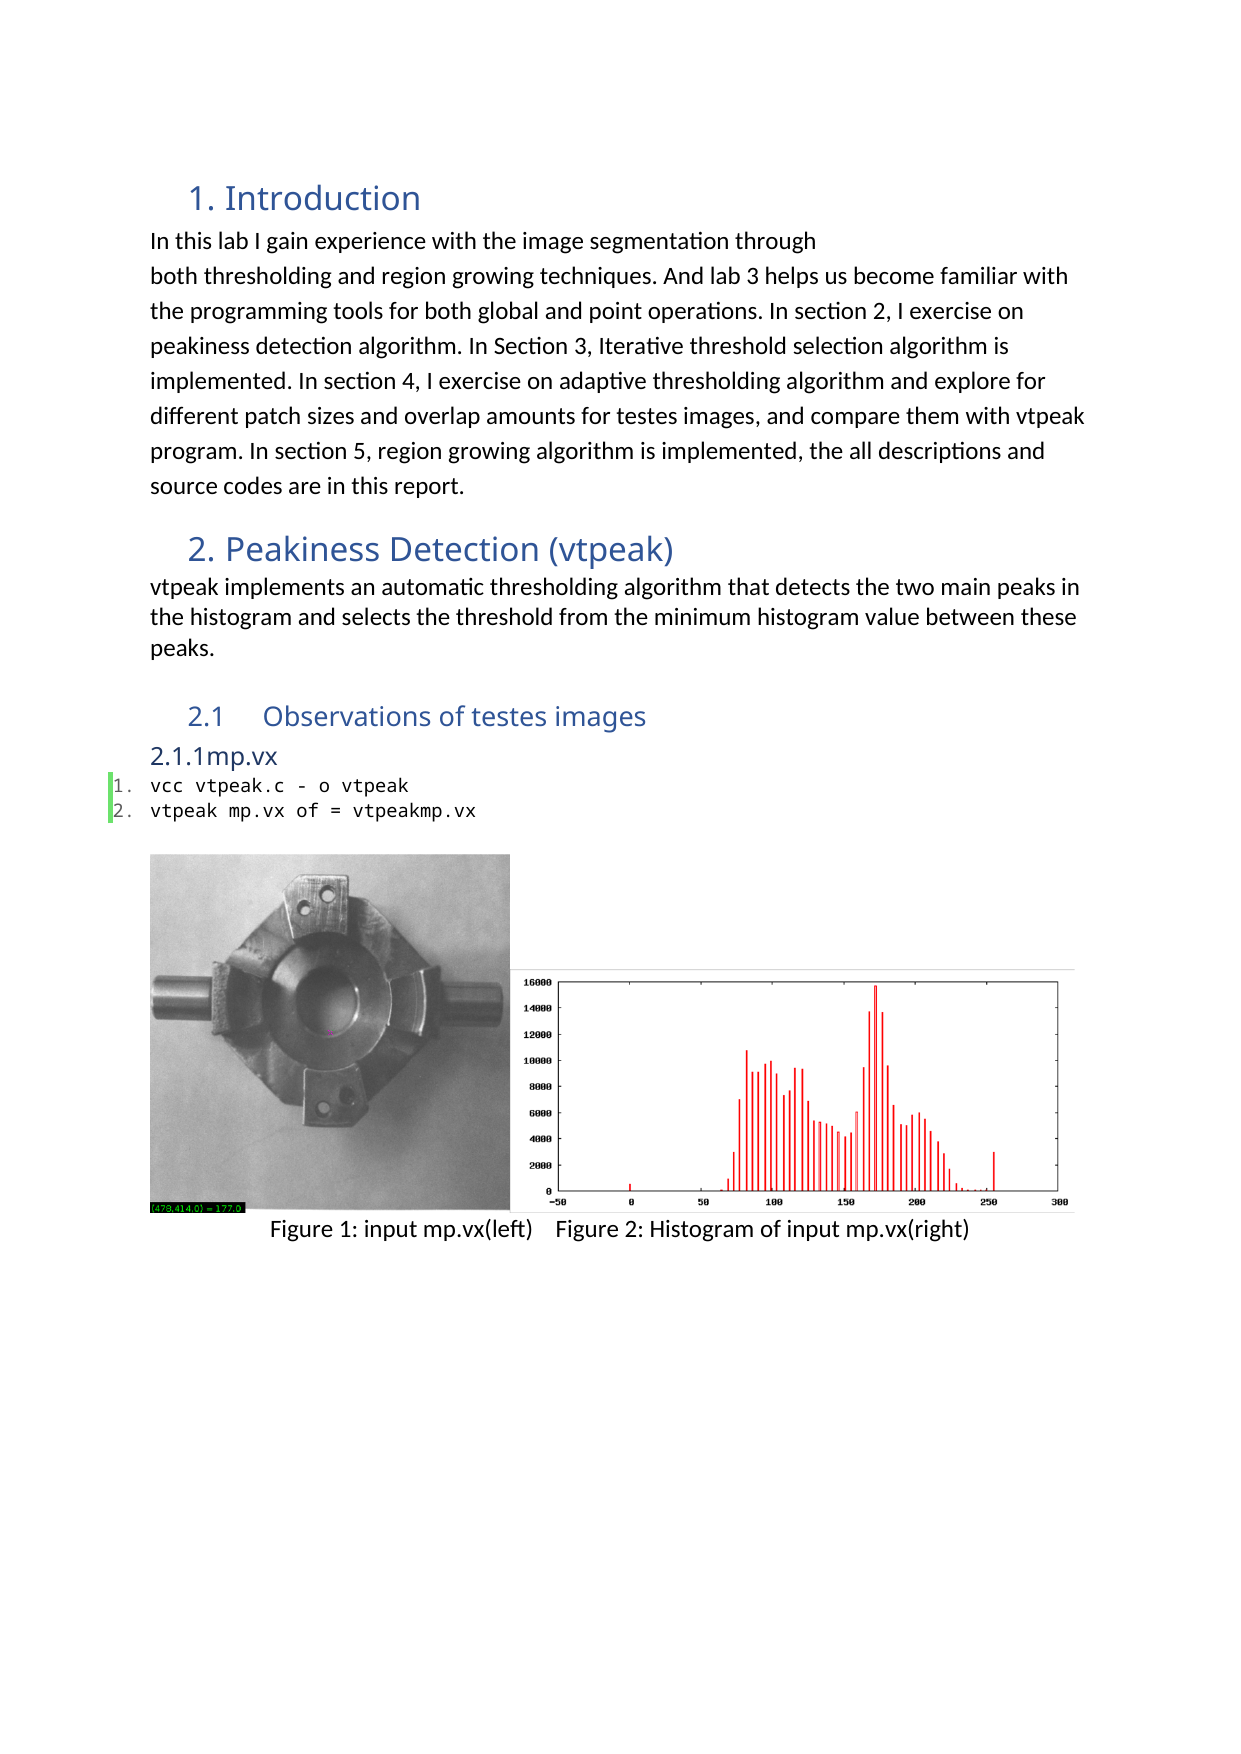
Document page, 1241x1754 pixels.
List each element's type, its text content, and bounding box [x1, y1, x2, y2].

list vtpeak mp.vx of = vtpeakmp.vx [113, 798, 1090, 823]
picture [150, 853, 1075, 1213]
subtitle Introduction [187, 175, 1090, 220]
text Figure 1: input mp.vx(left) Figure 2: Histogram of input mp.vx(right) [150, 1213, 1090, 1243]
subtitle 2.1.1mp.vx [150, 738, 1090, 772]
list vcc vtpeak.c - o vtpeak [113, 772, 1090, 798]
subtitle Observations of testes images [187, 697, 1090, 734]
text In this lab I gain experience with the image segmentation through both thresholding and region growing techniques. And lab 3 helps us become familiar with the programming tools for both global and point operations. In section 2, I exercise on peakiness detection algorithm. In Section 3, Iterative threshold selection algorithm is implemented. In section 4, I exercise on adaptive thresholding algorithm and explore for different patch sizes and overlap amounts for testes images, and compare them with vtpeak program. In section 5, region growing algorithm is implemented, the all descriptions and source codes are in this report. [150, 220, 1090, 500]
subtitle Peakiness Detection (vtpeak) [187, 525, 1090, 571]
text vtpeak implements an automatic thresholding algorithm that detects the two main peaks in the histogram and selects the threshold from the minimum histogram value between these peaks. [150, 571, 1090, 662]
